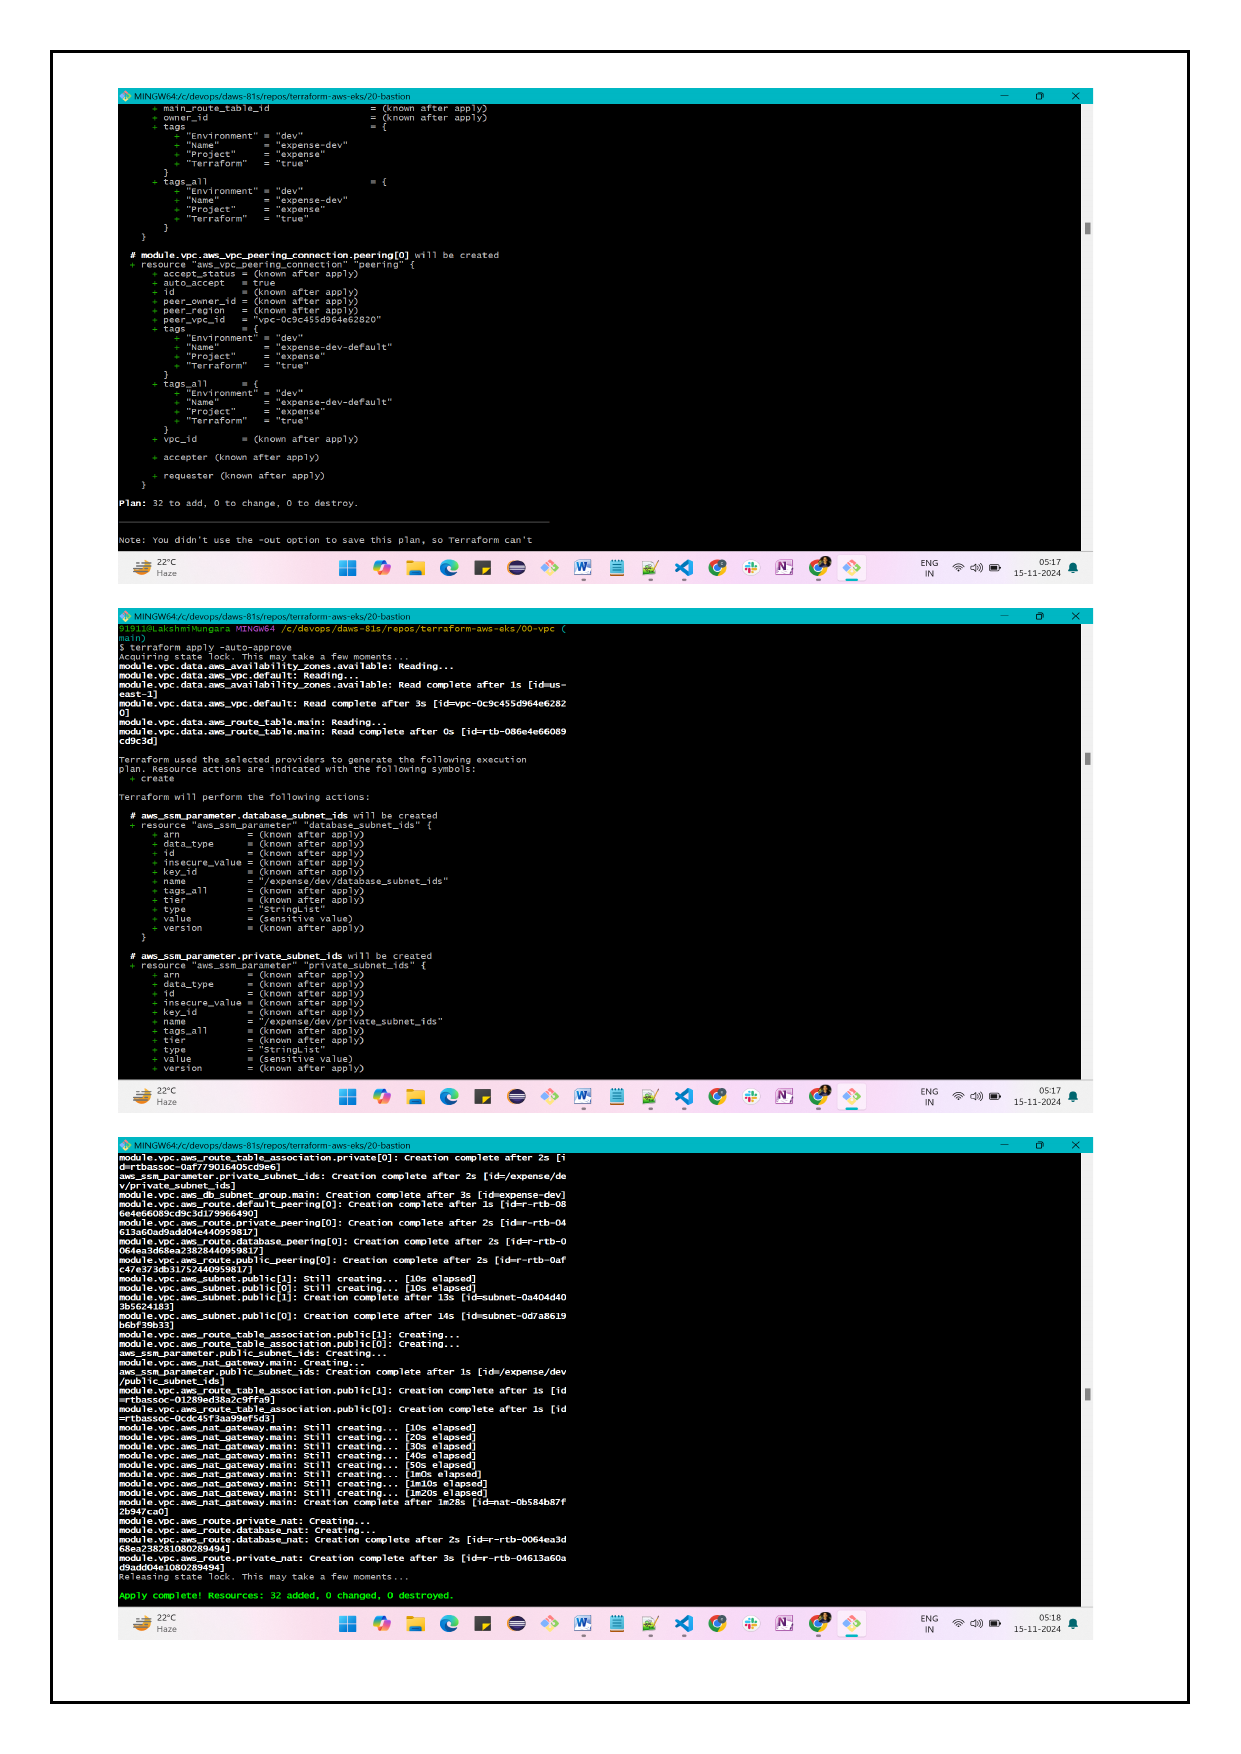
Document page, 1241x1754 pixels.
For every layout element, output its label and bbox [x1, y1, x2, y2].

picture [118, 88, 1094, 584]
picture [118, 1137, 1094, 1640]
picture [118, 608, 1094, 1113]
